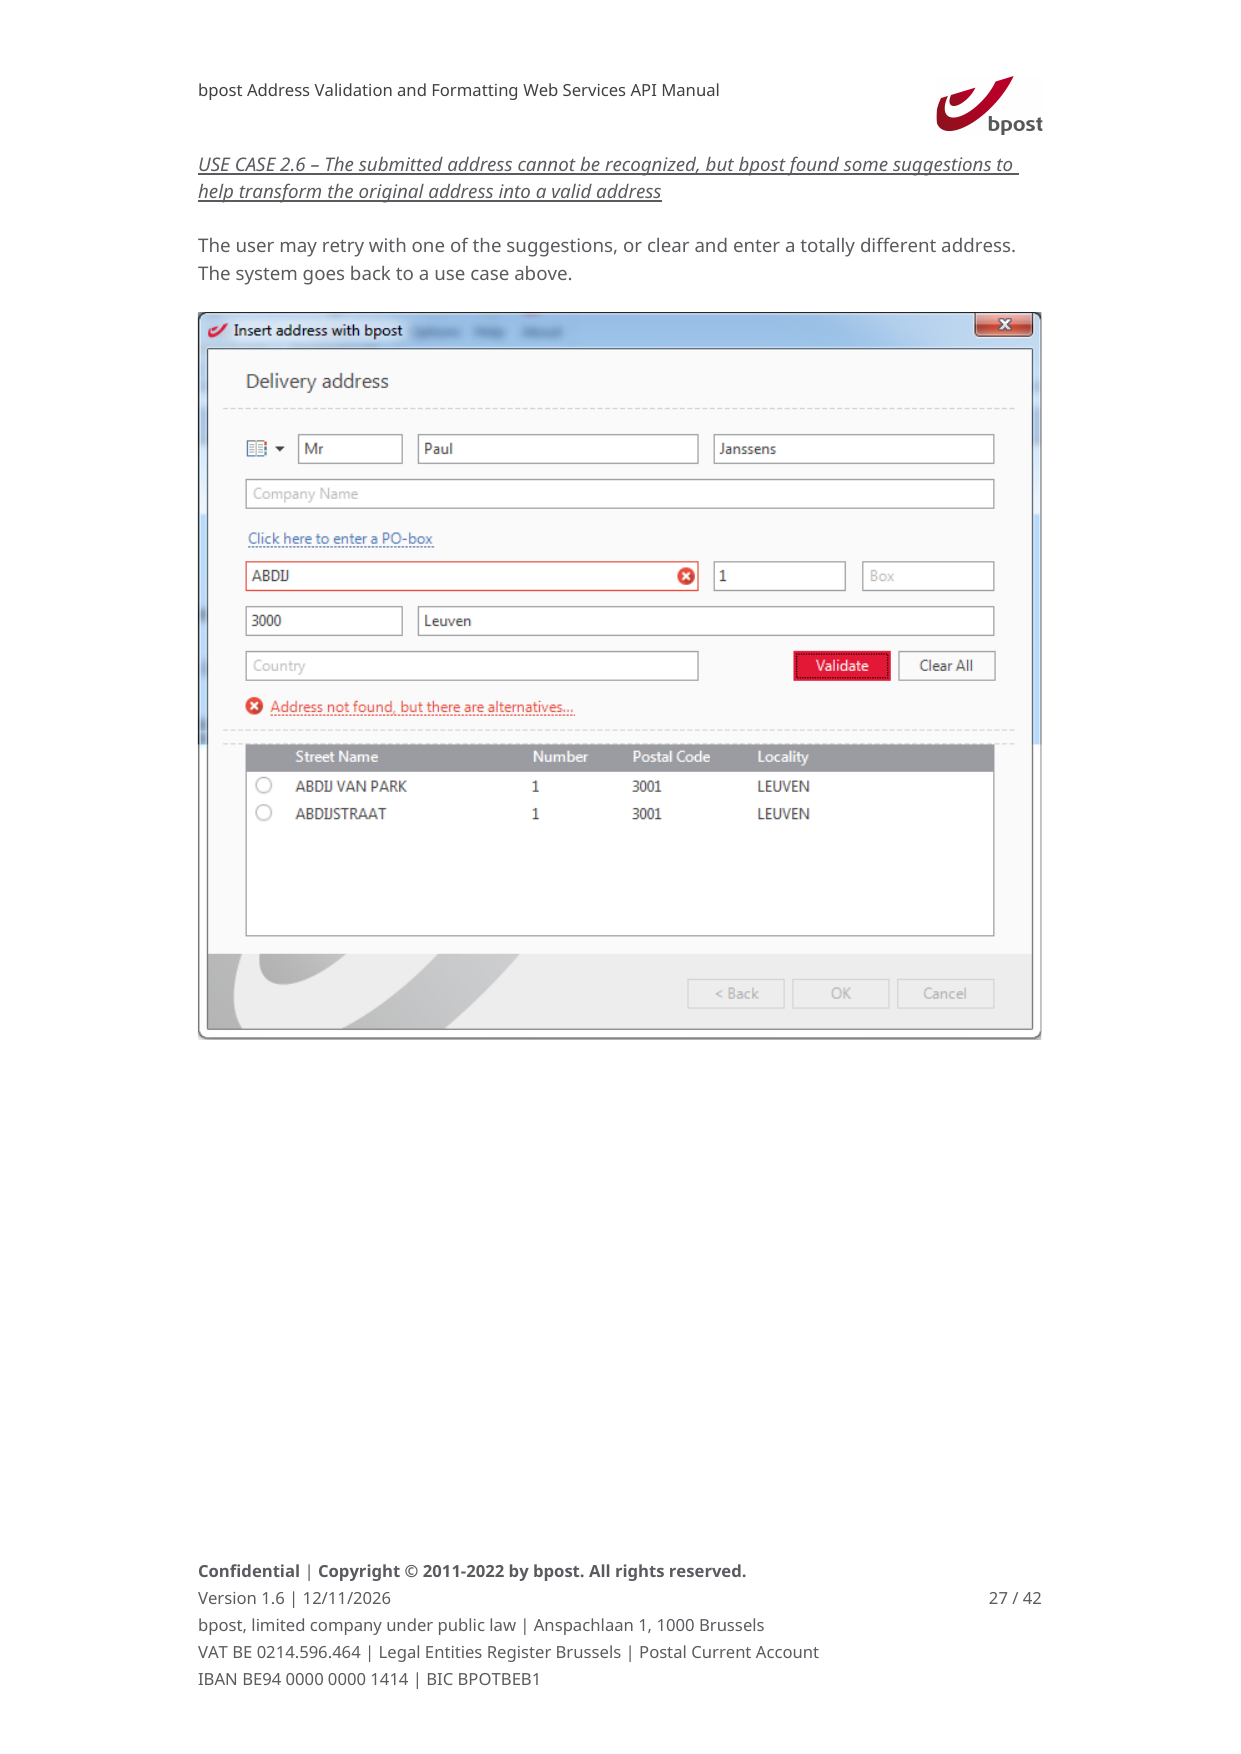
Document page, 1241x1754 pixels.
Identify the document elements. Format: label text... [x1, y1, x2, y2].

text USE CASE 2.6 – The submitted address cannot be recognized, but bpost found some suggestions to help transform the original address into a valid address [198, 150, 1042, 204]
picture [197, 312, 1042, 1040]
picture [936, 76, 1043, 135]
text The user may retry with one of the suggestions, or clear and enter a totally different address. The system goes back to a use case above. [198, 231, 1042, 285]
